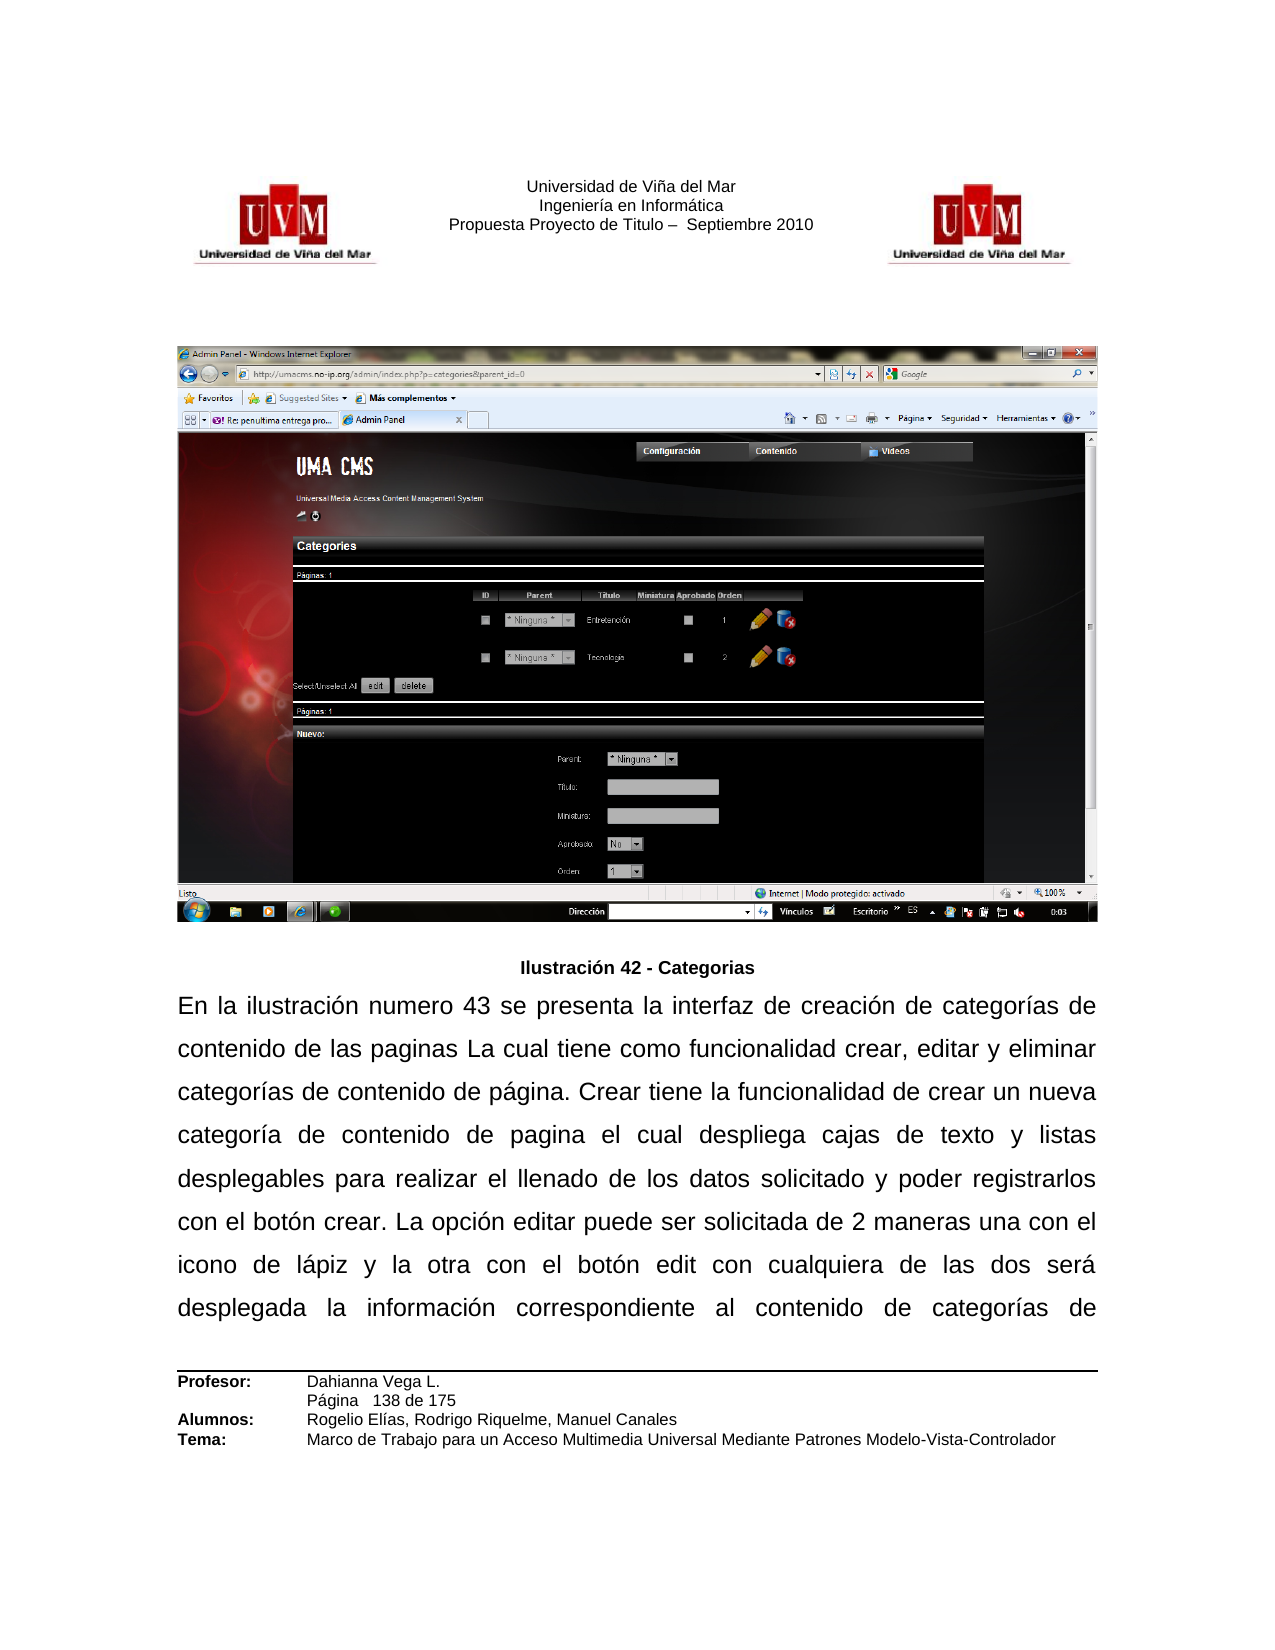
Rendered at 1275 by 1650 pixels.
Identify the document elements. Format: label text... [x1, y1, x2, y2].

picture [871, 176, 1084, 267]
picture [177, 176, 390, 267]
picture [177, 346, 1098, 922]
text Ilustración 42 - Categorias [177, 957, 1098, 978]
